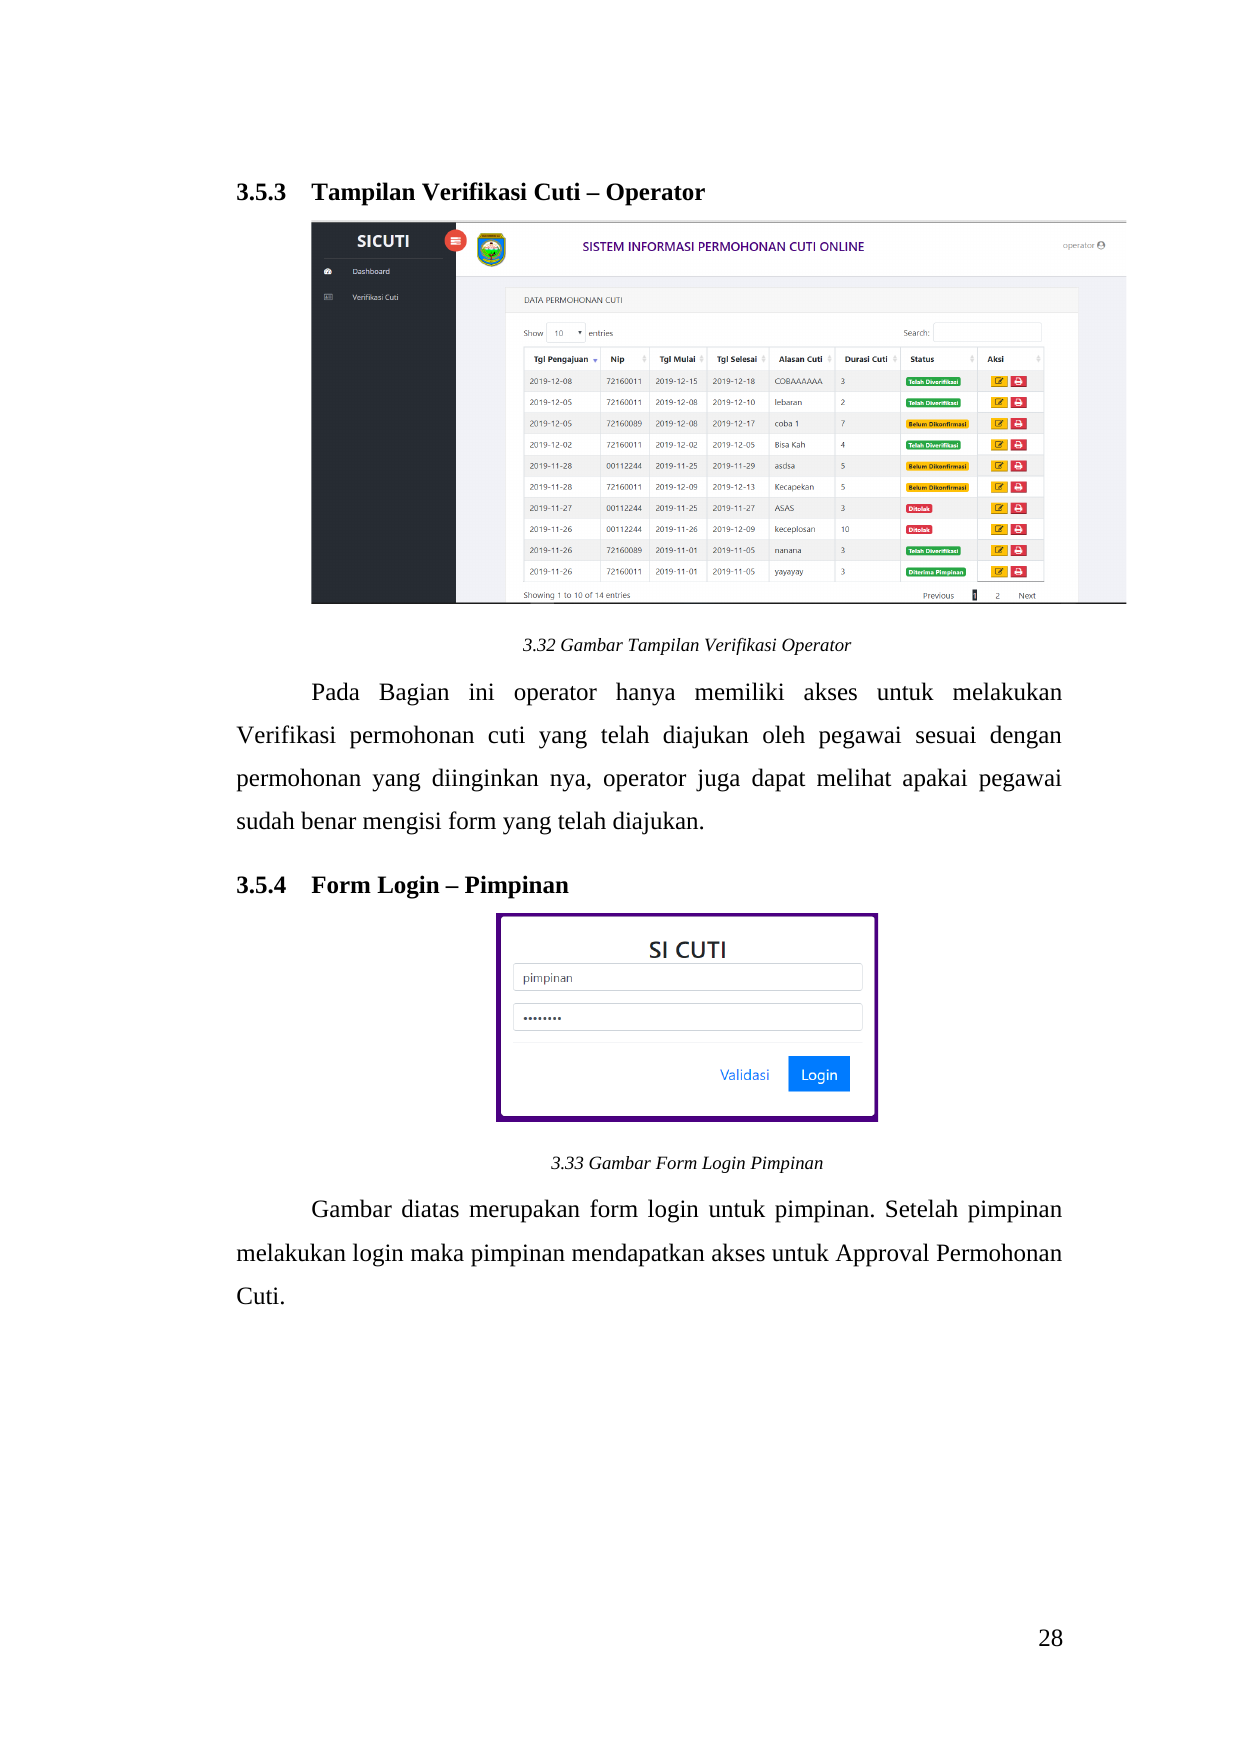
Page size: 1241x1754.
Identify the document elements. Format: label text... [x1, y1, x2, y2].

subtitle Form Login – Pimpinan [236, 870, 1063, 899]
subtitle Tampilan Verifikasi Cuti – Operator [236, 177, 1063, 206]
picture [311, 220, 1127, 604]
picture [496, 913, 879, 1122]
text Gambar diatas merupakan form login untuk pimpinan. Setelah pimpinan melakukan login maka pimpinan mendapatkan akses untuk Approval Permohonan Cuti. [236, 1194, 1063, 1309]
text Pada Bagian ini operator hanya memiliki akses untuk melakukan Verifikasi permohonan cuti yang telah diajukan oleh pegawai sesuai dengan permohonan yang diinginkan nya, operator juga dapat melihat apakai pegawai sudah benar mengisi form yang telah diajukan. [236, 677, 1063, 835]
text 3.33 Gambar Form Login Pimpinan [236, 1152, 1063, 1174]
text 3.32 Gambar Tampilan Verifikasi Operator [236, 634, 1063, 656]
